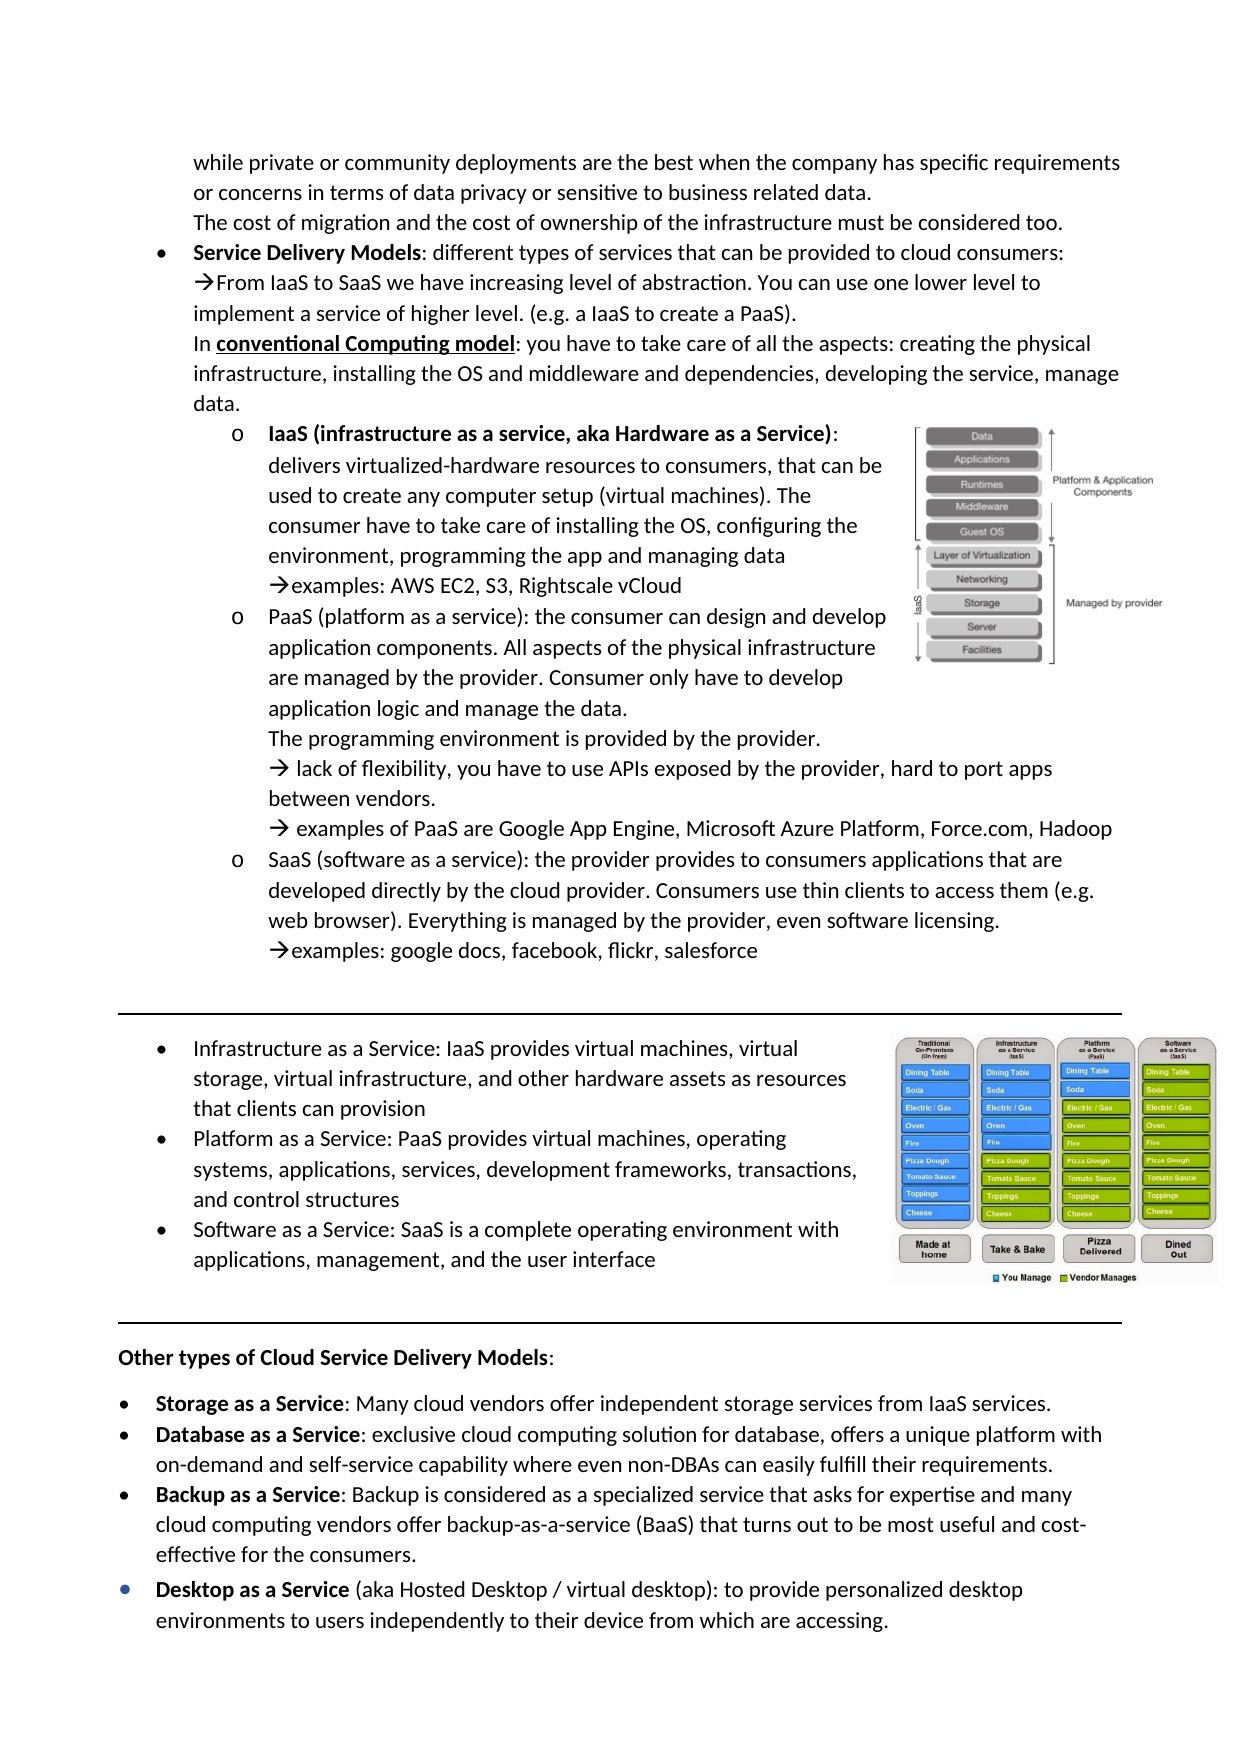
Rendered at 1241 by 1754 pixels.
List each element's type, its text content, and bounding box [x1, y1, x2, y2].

list IaaS (infrastructure as a service, aka Hardware as a Service): delivers virtualized-hardware resources to consumers, that can be used to create any computer setup (virtual machines). The consumer have to take care of installing the OS, configuring the environment, programming the app and managing data examples: AWS EC2, S3, Rightscale vCloud [231, 419, 1122, 600]
list PaaS (platform as a service): the consumer can design and develop application components. All aspects of the physical infrastructure are managed by the provider. Consumer only have to develop application logic and manage the data. The programming environment is provided by the provider. lack of flexibility, you have to use APIs exposed by the provider, hard to port apps between vendors. examples of PaaS are Google App Engine, Microsoft Azure Platform, Force.com, Hadoop [231, 602, 1122, 842]
list Database as a Service: exclusive cloud computing solution for database, offers a unique platform with on-demand and self-service capability where even non-DBAs can easily fulfill their requirements. [118, 1420, 1122, 1478]
list Desktop as a Service (aka Hosted Desktop / virtual desktop): to provide personalized desktop environments to users independently to their device from which are accessing. [118, 1571, 1122, 1634]
list Storage as a Service: Many cloud vendors offer independent storage services from IaaS services. [118, 1389, 1122, 1418]
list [156, 148, 1122, 236]
list SaaS (software as a service): the provider provides to consumers applications that are developed directly by the cloud provider. Consumers use thin clients to access them (e.g. web browser). Everything is managed by the provider, even software licensing. examples: google docs, facebook, flickr, salesforce [231, 845, 1122, 964]
list Service Delivery Models: different types of services that can be provided to cloud consumers: From IaaS to SaaS we have increasing level of abstraction. You can use one lower level to implement a service of higher level. (e.g. a IaaS to create a PaaS). In conventional Computing model: you have to take care of all the aspects: creating the physical infrastructure, installing the OS and middleware and dependencies, developing the service, manage data. [156, 238, 1122, 417]
list Platform as a Service: PaaS provides virtual machines, operating systems, applications, services, development frameworks, transactions, and control structures [156, 1124, 890, 1213]
picture [911, 421, 1171, 670]
list Backup as a Service: Backup is considered as a specialized service that asks for expertise and many cloud computing vendors offer backup-as-a-service (BaaS) that turns out to be most useful and cost-effective for the consumers. [118, 1480, 1122, 1569]
list Software as a Service: SaaS is a complete operating environment with applications, management, and the user interface [156, 1215, 890, 1273]
list Infrastructure as a Service: IaaS provides virtual machines, virtual storage, virtual infrastructure, and other hardware assets as resources that clients can provision [156, 1034, 890, 1122]
picture [890, 1034, 1219, 1285]
text Other types of Cloud Service Delivery Models: [118, 1343, 1122, 1371]
